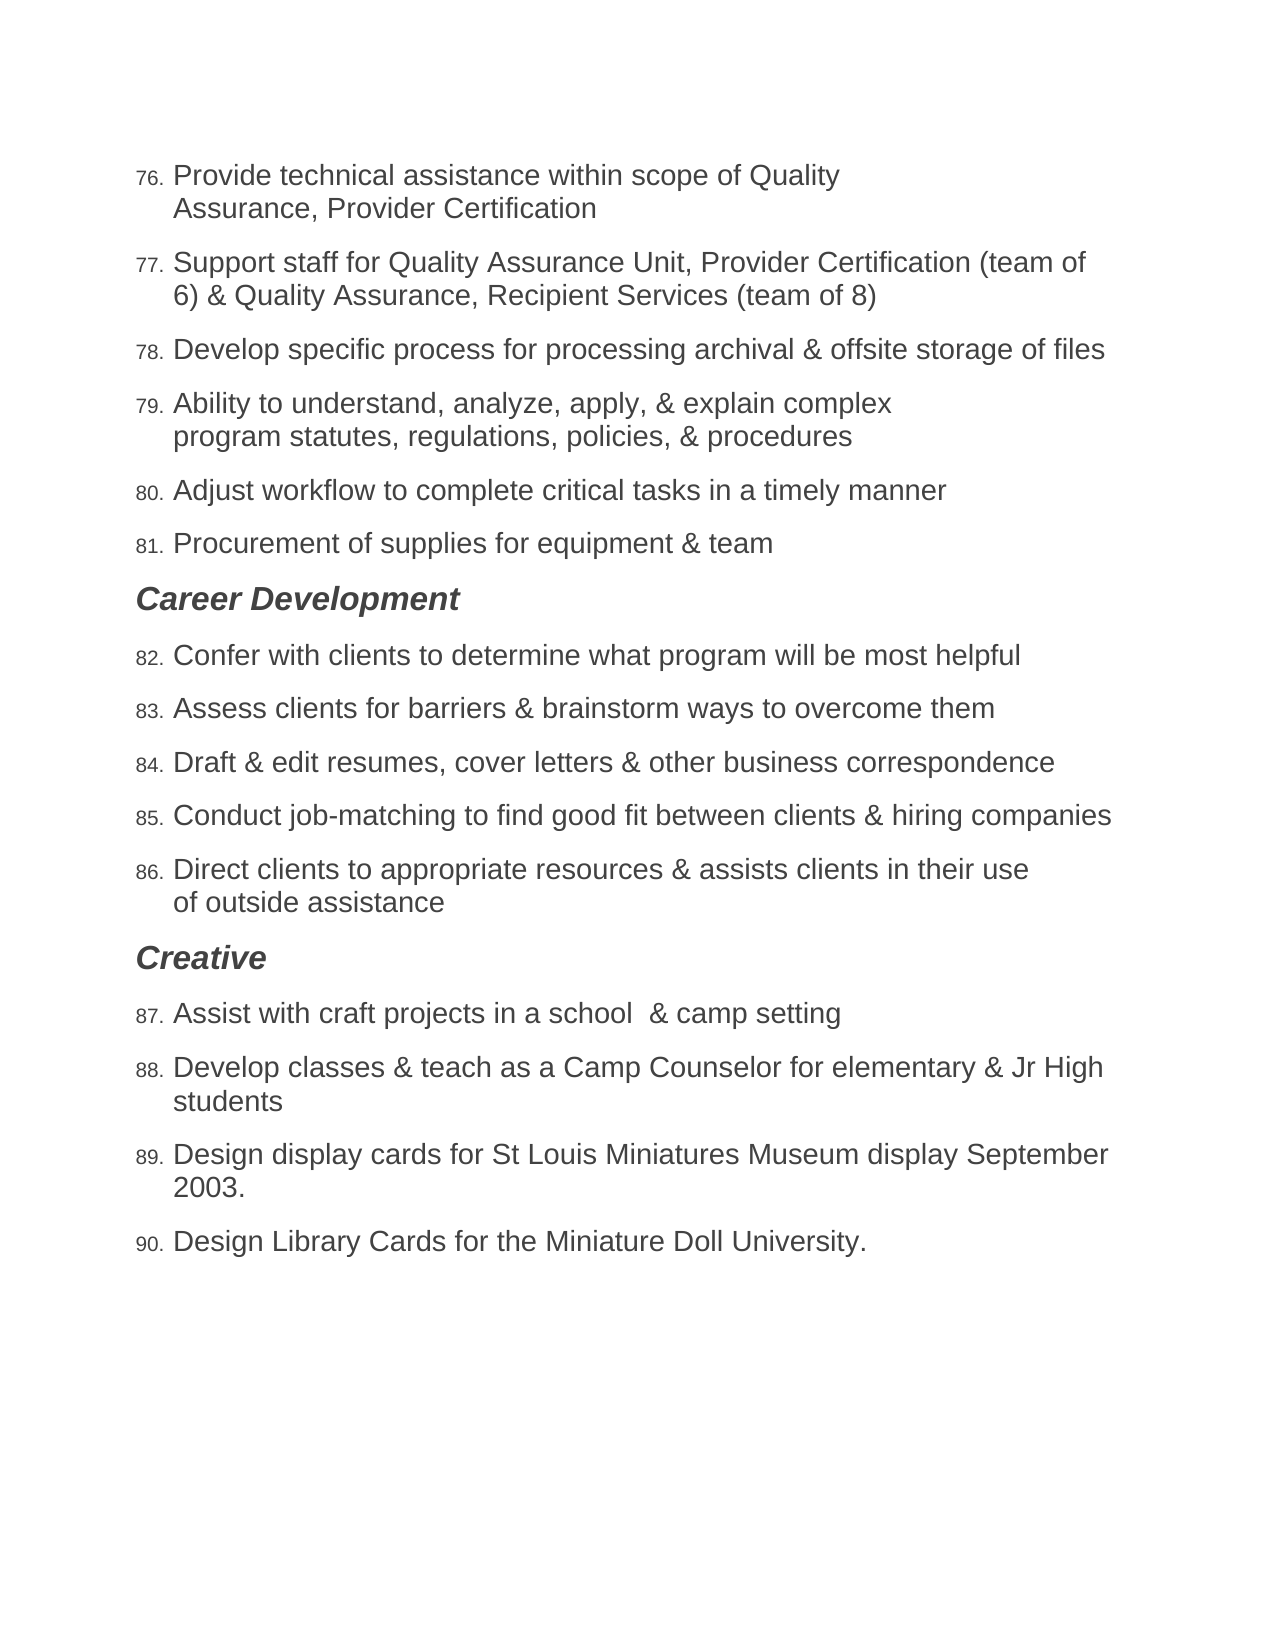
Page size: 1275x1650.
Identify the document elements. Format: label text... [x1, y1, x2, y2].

list Develop classes & teach as a Camp Counselor for elementary & Jr High students [135, 1050, 1139, 1117]
list Confer with clients to determine what program will be most helpful [135, 638, 1139, 671]
list Provide technical assistance within scope of Quality Assurance, Provider Certification [135, 158, 981, 225]
list Assess clients for barriers & brainstorm ways to overcome them [135, 691, 1139, 725]
list Ability to understand, analyze, apply, & explain complex program statutes, regulations, policies, & procedures [135, 386, 997, 453]
text Creative [135, 938, 1139, 977]
list Assist with craft projects in a school & camp setting [135, 997, 1139, 1030]
list Support staff for Quality Assurance Unit, Provider Certification (team of 6) & Quality Assurance, Recipient Services (team of 8) [135, 245, 1117, 312]
list Draft & edit resumes, cover letters & other business correspondence [135, 745, 1139, 778]
list Direct clients to appropriate resources & assists clients in their use of outside assistance [135, 852, 1034, 919]
list Design display cards for St Louis Miniatures Museum display September 2003. [135, 1137, 1139, 1204]
text Career Development [135, 579, 1139, 618]
list Design Library Cards for the Miniature Doll University. [135, 1224, 1139, 1257]
list Develop specific process for processing archival & offsite storage of files [135, 332, 1139, 366]
list Procurement of supplies for equipment & team [135, 526, 1139, 559]
list Adjust workflow to complete critical tasks in a timely manner [135, 473, 1139, 506]
list Conduct job-matching to find good fit between clients & hiring companies [135, 798, 1139, 832]
